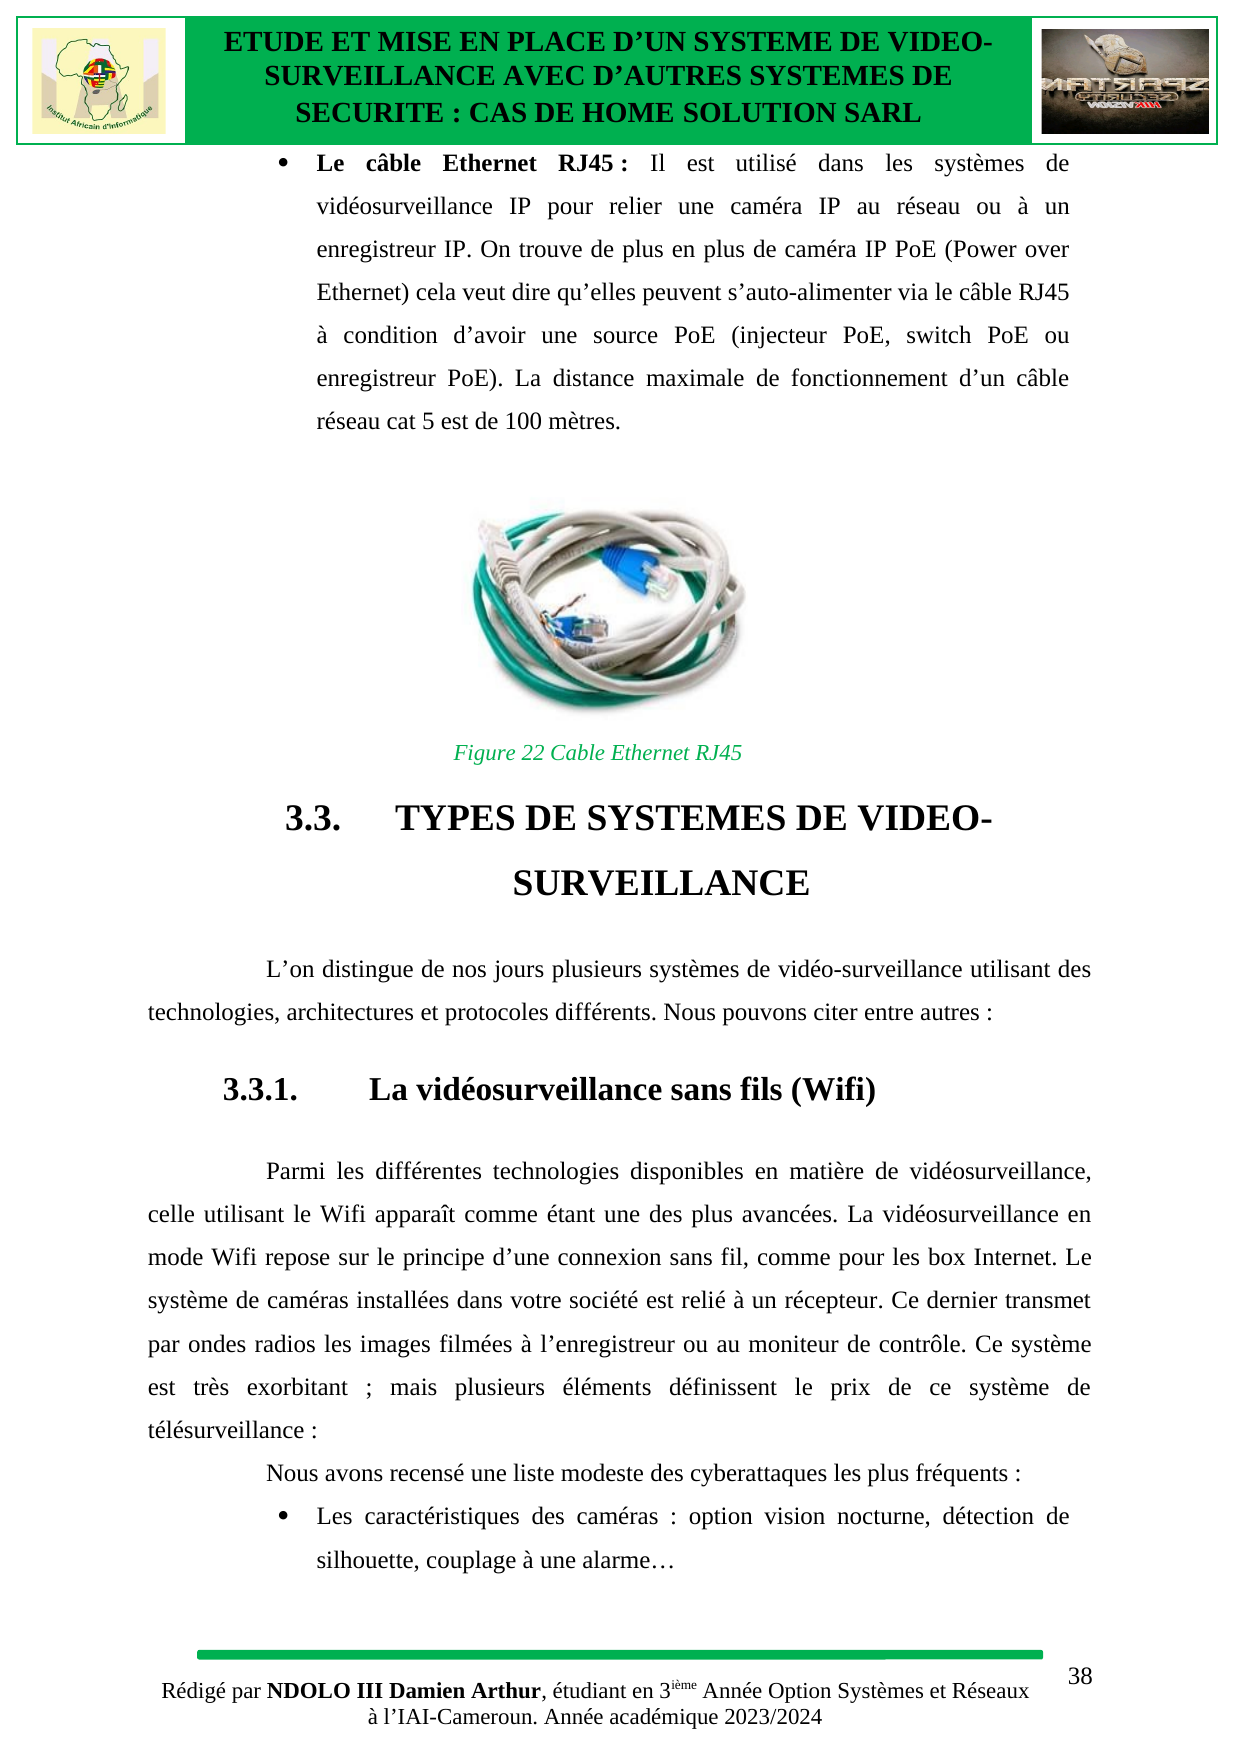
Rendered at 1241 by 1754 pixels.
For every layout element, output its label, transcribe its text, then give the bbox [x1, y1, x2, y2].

text Parmi les différentes technologies disponibles en matière de vidéosurveillance, celle utilisant le Wifi apparaît comme étant une des plus avancées. La vidéosurveillance en mode Wifi repose sur le principe d’une connexion sans fil, comme pour les box Internet. Le système de caméras installées dans votre société est relié à un récepteur. Ce dernier transmet par ondes radios les images filmées à l’enregistreur ou au moniteur de contrôle. Ce système est très exorbitant ; mais plusieurs éléments définissent le prix de ce système de télésurveillance : [148, 1286, 1093, 1573]
subtitle La vidéosurveillance sans fils (Wifi) [223, 1199, 1093, 1237]
picture [32, 28, 166, 134]
picture [1041, 29, 1209, 134]
text L’on distingue de nos jours plusieurs systèmes de vidéo-surveillance utilisant des technologies, architectures et protocoles différents. Nous pouvons citer entre autres : [148, 1083, 1093, 1155]
subtitle TYPES DE SYSTEMES DE VIDEO-SURVEILLANCE [185, 723, 1093, 1033]
picture [461, 584, 748, 860]
list Le câble Ethernet RJ45 : Il est utilisé dans les systèmes de vidéosurveillance IP pour relier une caméra IP au réseau ou à un enregistreur IP. On trouve de plus en plus de caméra IP PoE (Power over Ethernet) cela veut dire qu’elles peuvent s’auto-alimenter via le câble RJ45 à condition d’avoir une source PoE (injecteur PoE, switch PoE ou enregistreur PoE). La distance maximale de fonctionnement d’un câble réseau cat 5 est de 100 mètres. [279, 277, 1070, 564]
